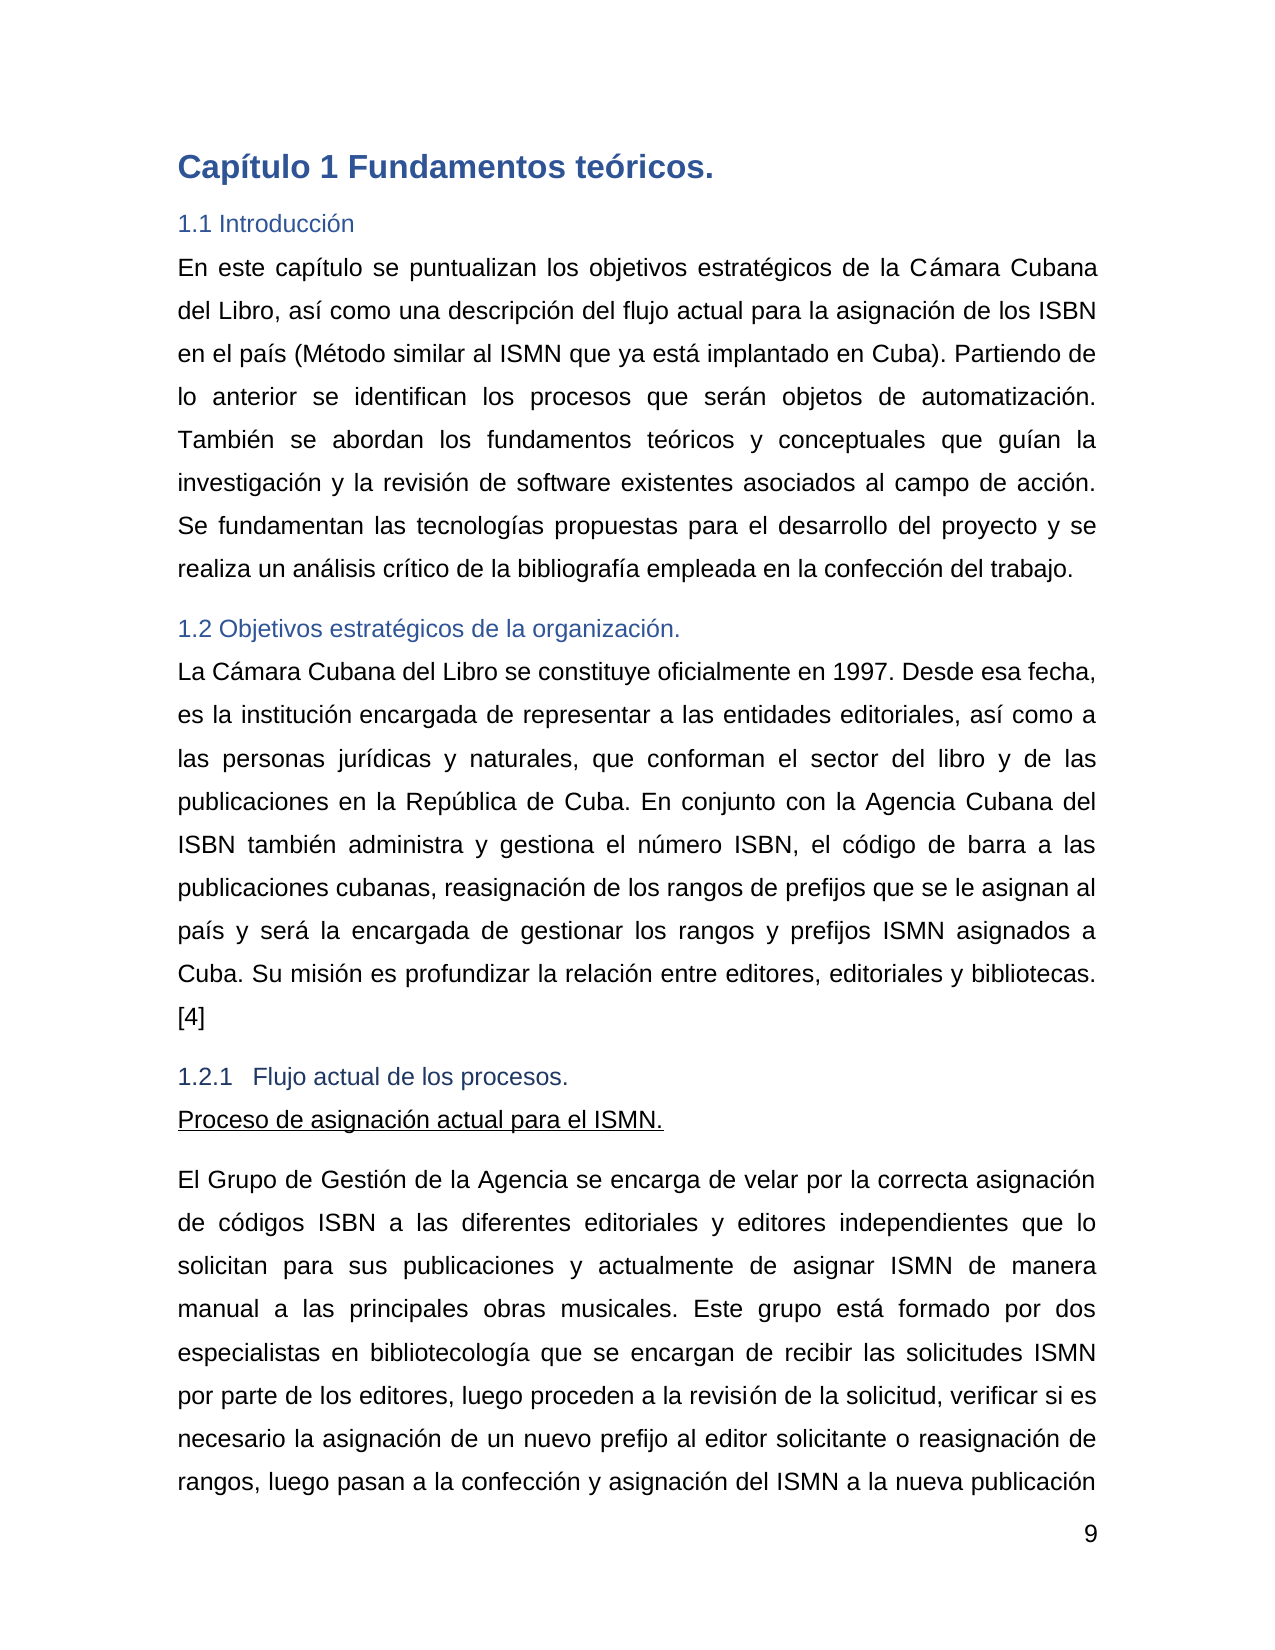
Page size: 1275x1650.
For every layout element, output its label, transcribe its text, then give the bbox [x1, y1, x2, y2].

subtitle Flujo actual de los procesos. [177, 1062, 1098, 1091]
text En este capítulo se puntualizan los objetivos estratégicos de la Cámara Cubana del Libro, así como una descripción del flujo actual para la asignación de los ISBN en el país (Método similar al ISMN que ya está implantado en Cuba). Partiendo de lo anterior se identifican los procesos que serán objetos de automatización. También se abordan los fundamentos teóricos y conceptuales que guían la investigación y la revisión de software existentes asociados al campo de acción. Se fundamentan las tecnologías propuestas para el desarrollo del proyecto y se realiza un análisis crítico de la bibliografía empleada en la confección del trabajo. [177, 252, 1098, 583]
text La Cámara Cubana del Libro se constituye oficialmente en 1997. Desde esa fecha, es la institución encargada de representar a las entidades editoriales, así como a las personas jurídicas y naturales, que conforman el sector del libro y de las publicaciones en la República de Cuba. En conjunto con la Agencia Cubana del ISBN también administra y gestiona el número ISBN, el código de barra a las publicaciones cubanas, reasignación de los rangos de prefijos que se le asignan al país y será la encargada de gestionar los rangos y prefijos ISMN asignados a Cuba. Su misión es profundizar la relación entre editores, editoriales y bibliotecas. [4] [177, 657, 1098, 1031]
subtitle Objetivos estratégicos de la organización. [177, 614, 1098, 643]
subtitle Capítulo 1 Fundamentos teóricos. [177, 148, 1098, 186]
subtitle Introducción [177, 209, 1098, 238]
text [177, 1165, 1098, 1496]
text Proceso de asignación actual para el ISMN. [177, 1105, 1098, 1134]
